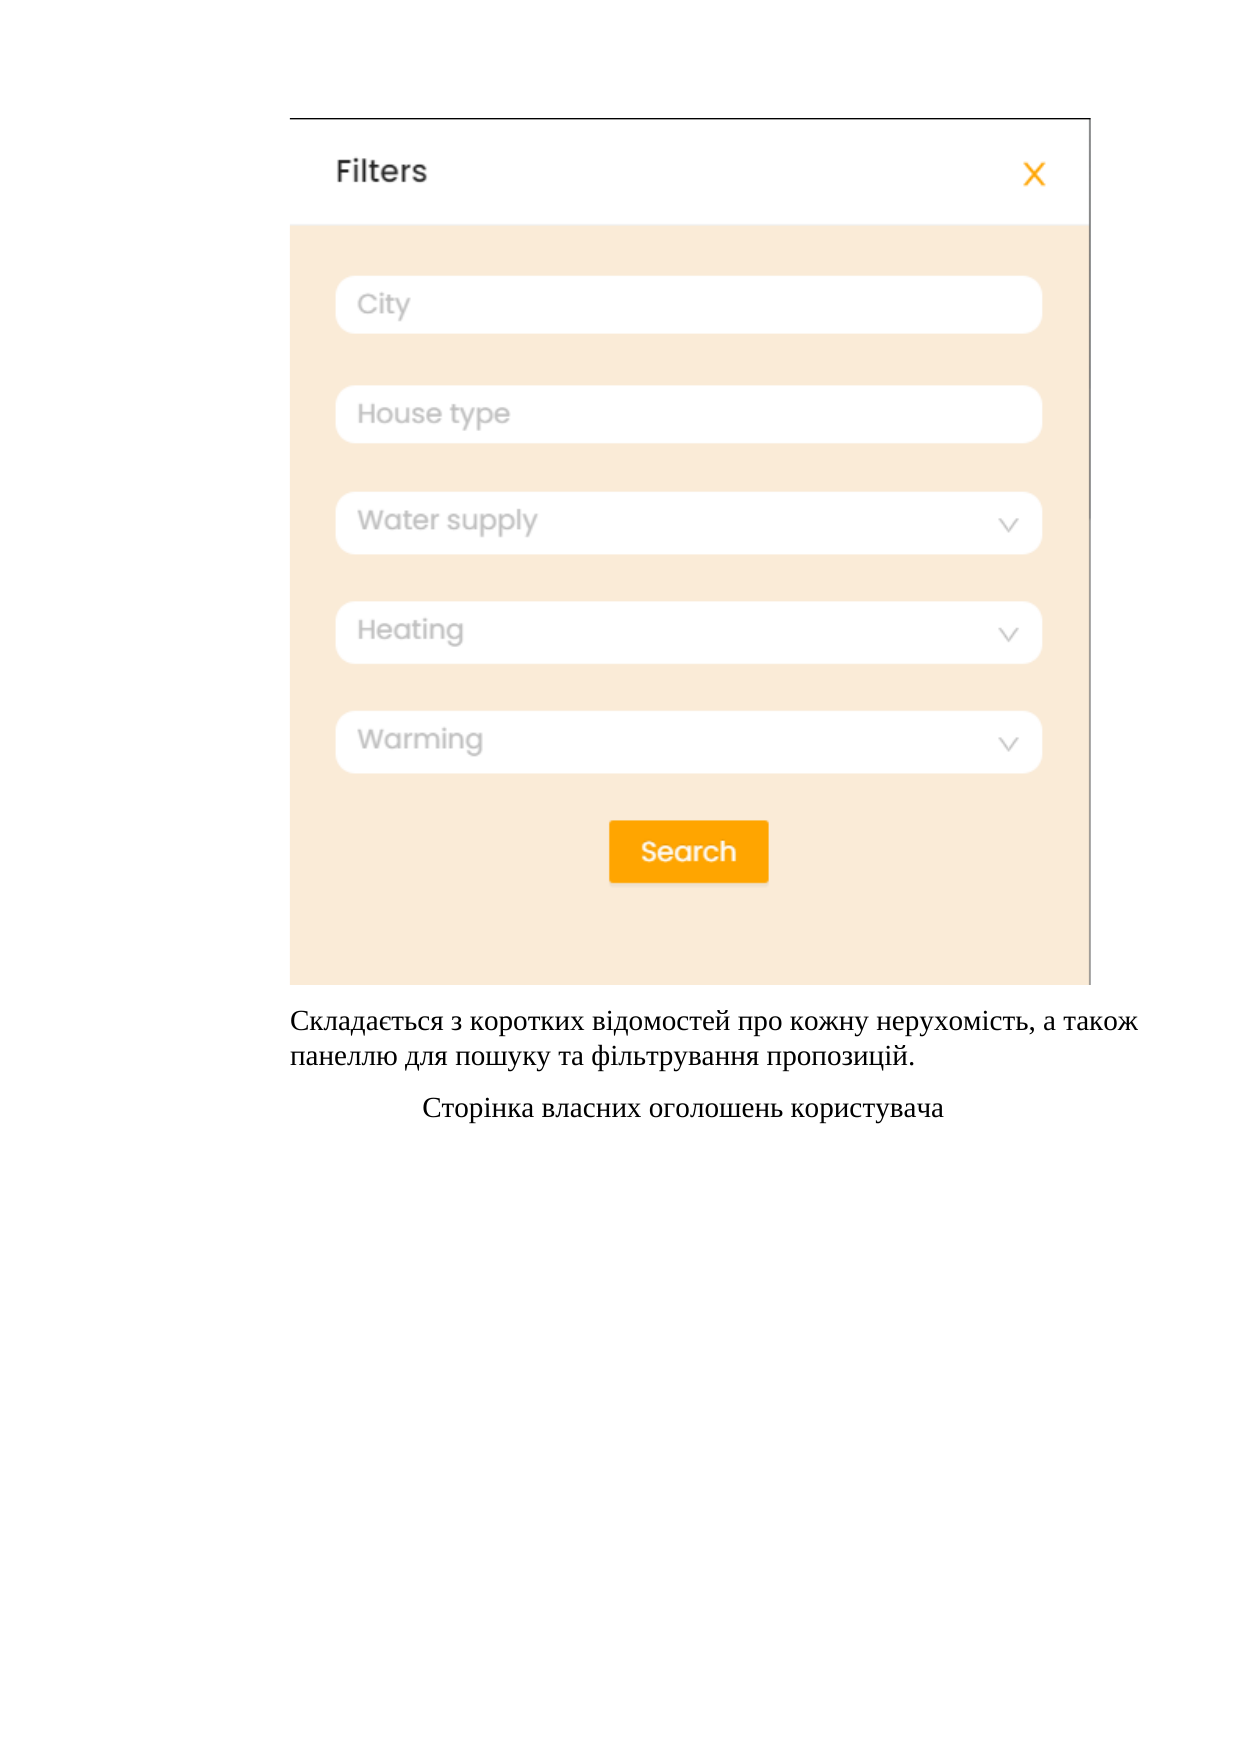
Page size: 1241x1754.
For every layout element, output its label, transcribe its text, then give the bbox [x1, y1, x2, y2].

picture [289, 118, 1091, 985]
text Складається з коротких відомостей про кожну нерухомість, а також панеллю для пошуку та фільтрування пропозицій. [290, 1003, 1152, 1072]
text Сторінка власних оголошень користувача [215, 1091, 1152, 1124]
